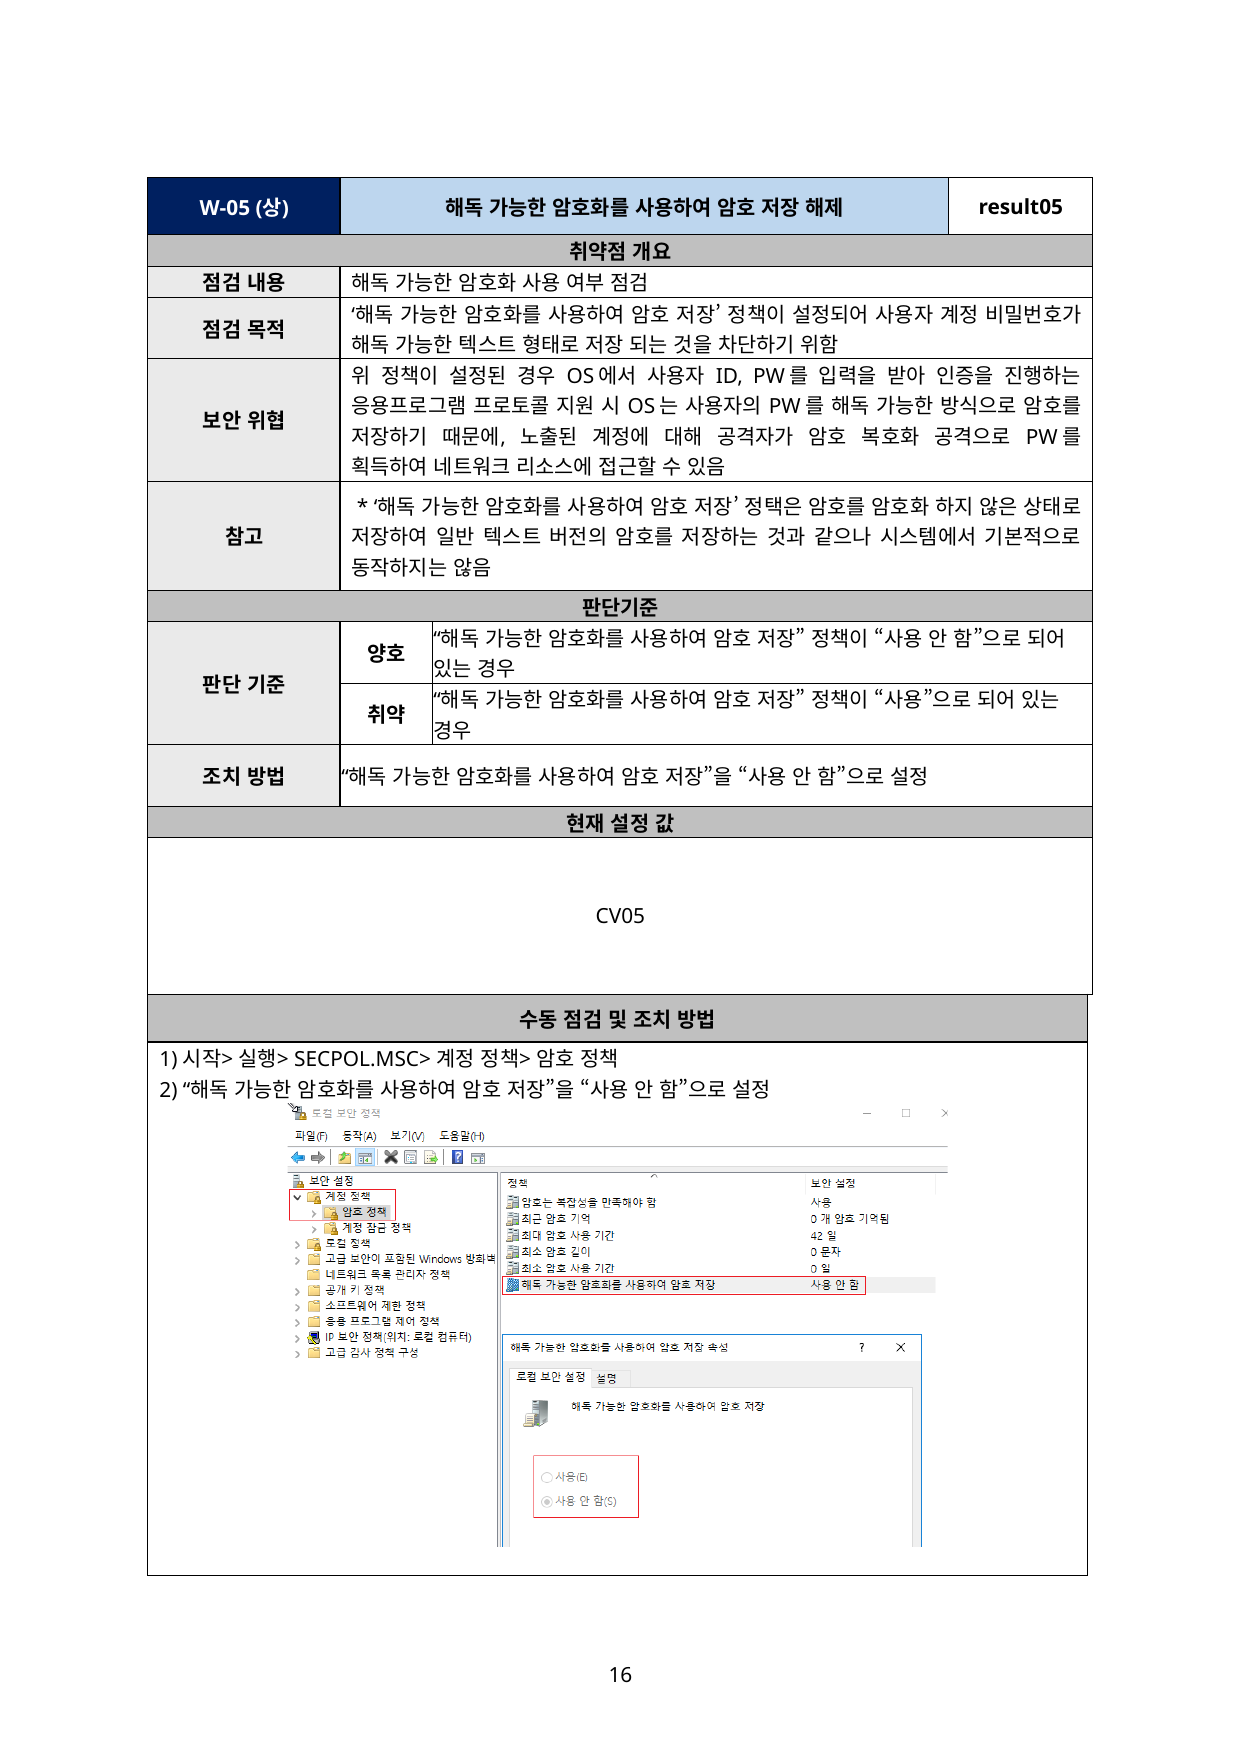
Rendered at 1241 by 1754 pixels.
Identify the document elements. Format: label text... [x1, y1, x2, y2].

table_cell 보안 위협 [148, 359, 339, 481]
picture [287, 1103, 948, 1547]
table_cell ‘해독 가능한 암호화를 사용하여 암호 저장’ 정책이 설정되어 사용자 계정 비밀번호가 해독 가능한 텍스트 형태로 저장 되는 것을 차단하기 위함 [341, 298, 1092, 358]
table_header result05 [949, 178, 1092, 234]
table_cell * ‘해독 가능한 암호화를 사용하여 암호 저장’ 정택은 암호를 암호화 하지 않은 상태로 저장하여 일반 텍스트 버전의 암호를 저장하는 것과 같으나 시스템에서 기본적으로 동작하지는 않음 [341, 482, 1092, 590]
table_cell 참고 [148, 482, 339, 590]
table_cell “해독 가능한 암호화를 사용하여 암호 저장” 정책이 “사용 안 함”으로 되어 있는 경우 [433, 622, 1092, 682]
table_cell 양호 [341, 622, 432, 682]
table_cell “해독 가능한 암호화를 사용하여 암호 저장” 정책이 “사용”으로 되어 있는 경우 [433, 684, 1092, 744]
table_cell 판단 기준 [148, 622, 339, 744]
table_cell 해독 가능한 암호화 사용 여부 점검 [341, 267, 1092, 297]
table_cell CV05 [148, 838, 1092, 993]
table_cell 점검 목적 [148, 298, 339, 358]
table_cell 취약점 개요 [148, 235, 1092, 266]
table_cell “해독 가능한 암호화를 사용하여 암호 저장”을 “사용 안 함”으로 설정 [341, 745, 1092, 806]
table_header W-05 (상) [148, 178, 339, 234]
table_header 해독 가능한 암호화를 사용하여 암호 저장 해제 [341, 178, 948, 234]
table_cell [148, 1043, 1087, 1575]
table_cell 위 정책이 설정된 경우 OS에서 사용자 ID, PW를 입력을 받아 인증을 진행하는 응용프로그램 프로토콜 지원 시 OS는 사용자의 PW를 해독 가능한 방식으로 암호를 저장하기 때문에, 노출된 계정에 대해 공격자가 암호 복호화 공격으로 PW를 획득하여 네트워크 리소스에 접근할 수 있음 [341, 359, 1092, 481]
table_cell 조치 방법 [148, 745, 339, 806]
table_cell 수동 점검 및 조치 방법 [148, 995, 1087, 1041]
table_cell 점검 내용 [148, 267, 339, 297]
table_cell 취약 [341, 684, 432, 744]
table_cell 현재 설정 값 [148, 807, 1092, 837]
table_cell 판단기준 [148, 591, 1092, 621]
